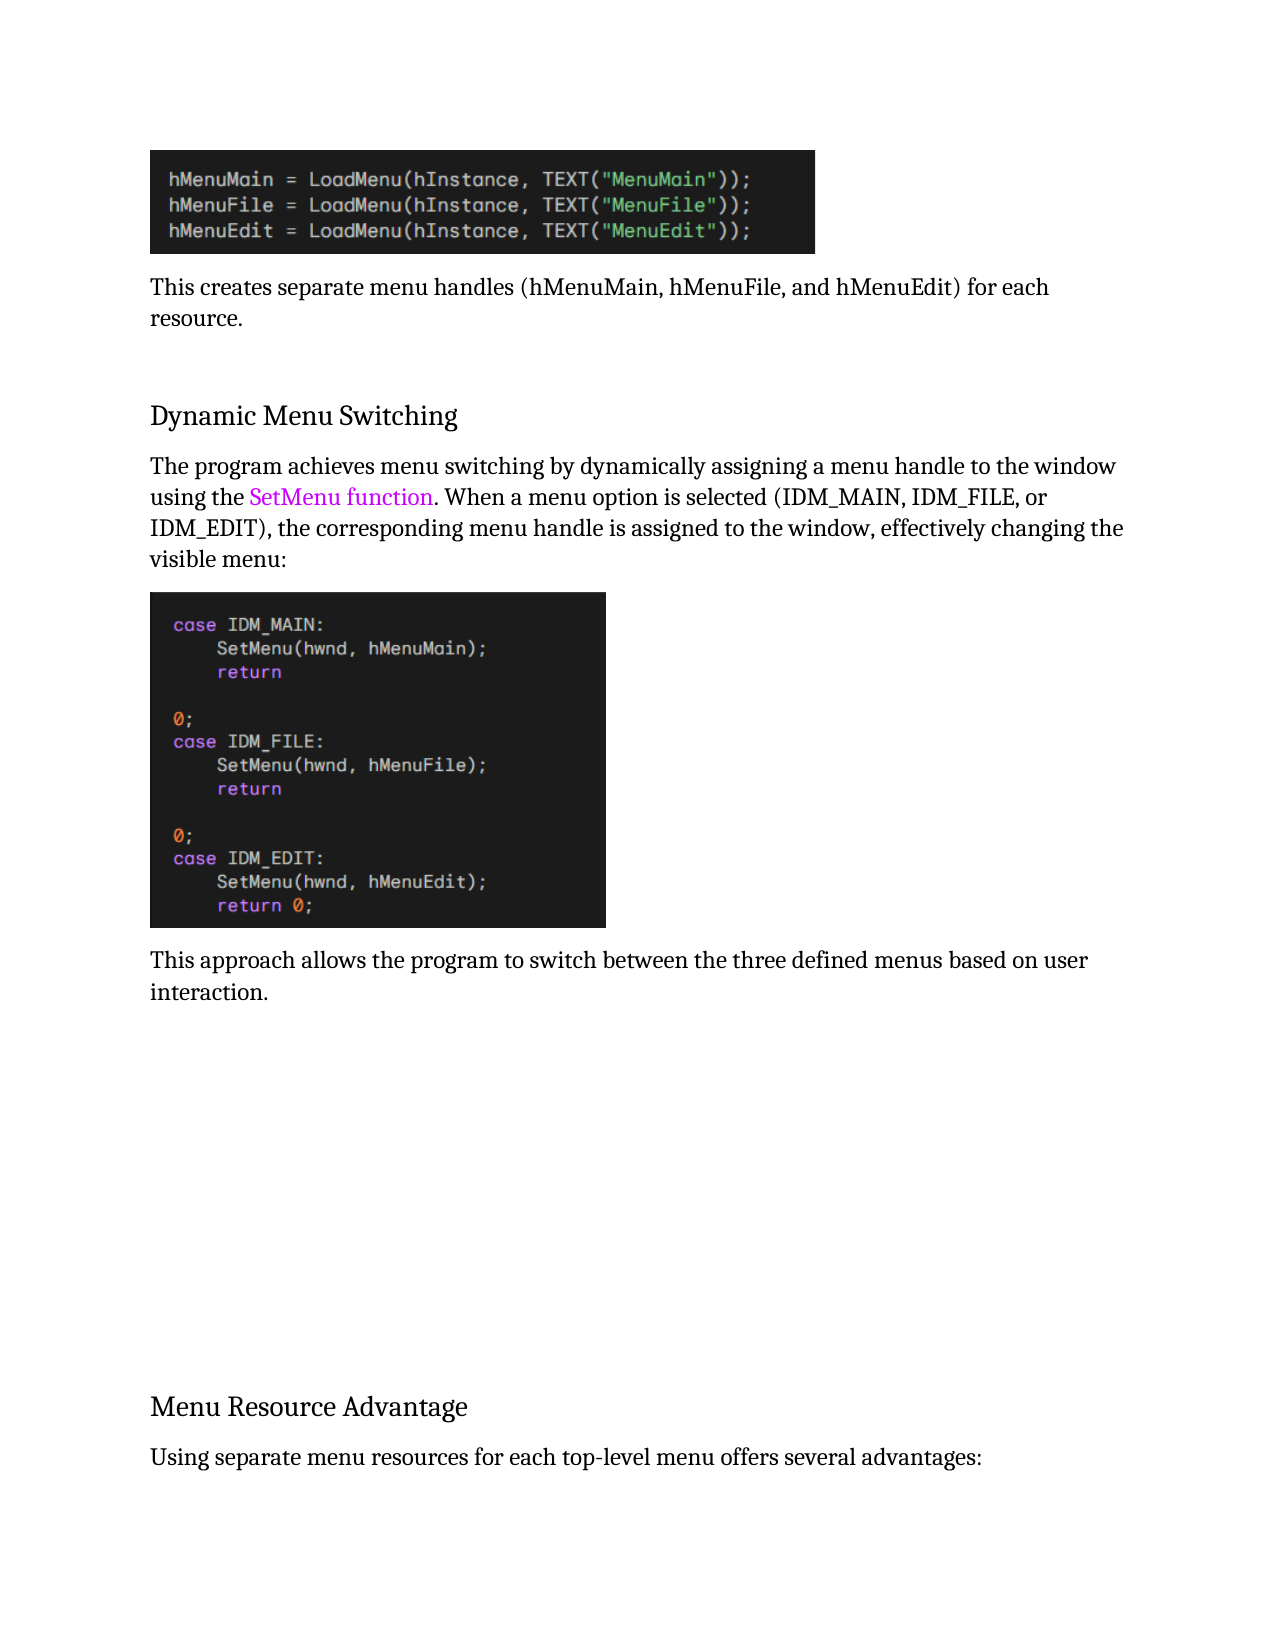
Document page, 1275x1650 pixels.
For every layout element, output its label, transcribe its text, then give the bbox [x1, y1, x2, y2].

text Using separate menu resources for each top-level menu offers several advantages: [150, 1442, 1125, 1471]
text Menu Resource Advantage [150, 1390, 1125, 1423]
text Dynamic Menu Switching [150, 399, 1125, 432]
picture [150, 592, 606, 928]
text The program achieves menu switching by dynamically assigning a menu handle to the window using the SetMenu function. When a menu option is selected (IDM_MAIN, IDM_FILE, or IDM_EDIT), the corresponding menu handle is assigned to the window, effectively changing the visible menu: [150, 452, 1125, 574]
text This approach allows the program to switch between the three defined menus based on user interaction. [150, 946, 1125, 1006]
text This creates separate menu handles (hMenuMain, hMenuFile, and hMenuEdit) for each resource. [150, 272, 1125, 332]
picture [150, 150, 816, 254]
